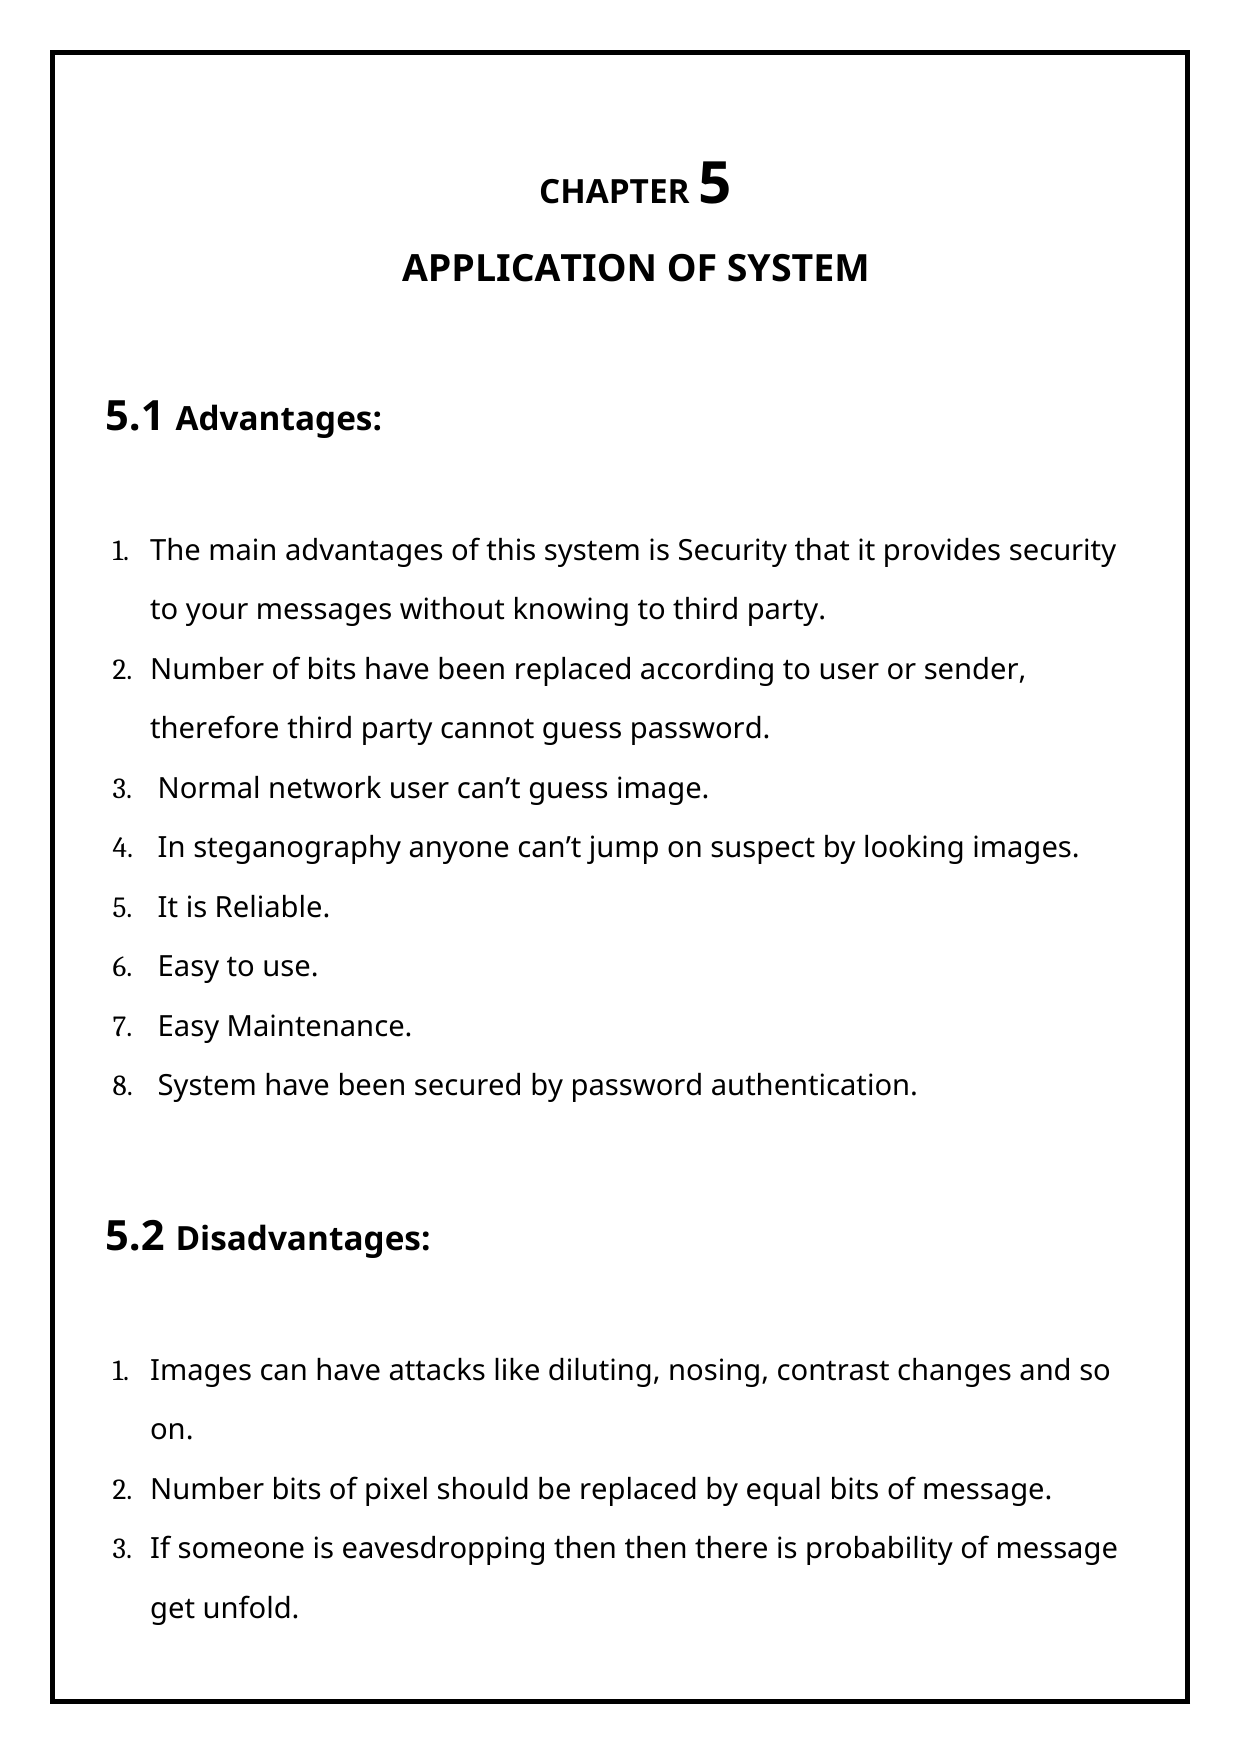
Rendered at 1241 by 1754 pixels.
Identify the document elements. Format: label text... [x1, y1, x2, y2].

text 5.1 Advantages: [75, 385, 1135, 442]
list Images can have attacks like diluting, nosing, contrast changes and so on. [112, 1349, 1135, 1448]
text CHAPTER 5 [105, 141, 1135, 221]
list Easy Maintenance. [112, 1005, 1135, 1045]
list System have been secured by password authentication. [112, 1064, 1135, 1104]
list Easy to use. [112, 946, 1135, 985]
list If someone is eavesdropping then then there is probability of message get unfold. [112, 1528, 1135, 1627]
list Number bits of pixel should be replaced by equal bits of message. [112, 1468, 1135, 1508]
list In steganography anyone can’t jump on suspect by looking images. [112, 827, 1135, 866]
list Number of bits have been replaced according to user or sender, therefore third party cannot guess password. [112, 648, 1135, 747]
text APPLICATION OF SYSTEM [75, 242, 1135, 293]
list It is Reliable. [112, 886, 1135, 926]
list The main advantages of this system is Security that it provides security to your messages without knowing to third party. [112, 529, 1135, 628]
text 5.2 Disadvantages: [75, 1205, 1135, 1262]
list Normal network user can’t guess image. [112, 767, 1135, 807]
